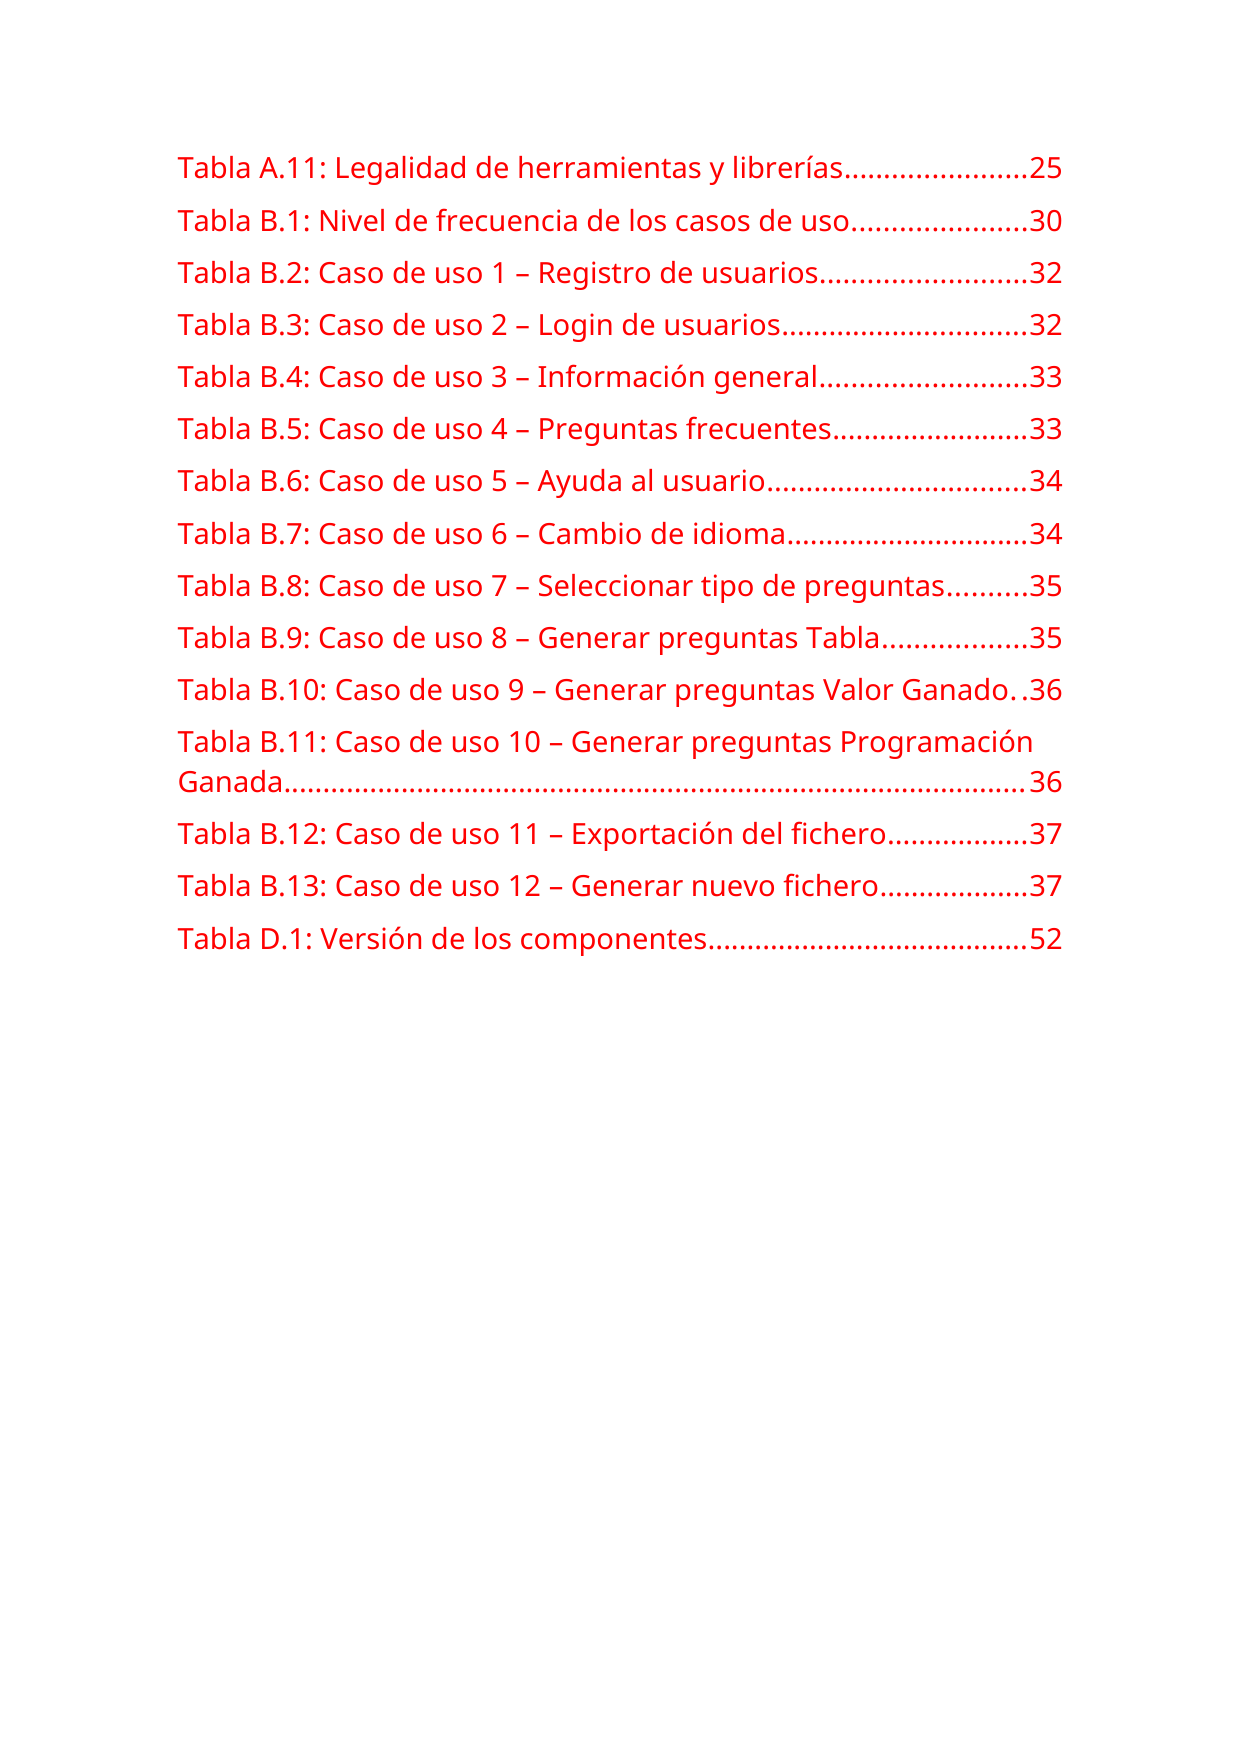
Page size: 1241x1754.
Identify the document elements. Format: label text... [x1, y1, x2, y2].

text Tabla B.11: Caso de uso 10 – Generar preguntas Programación Ganada 36 [177, 722, 1063, 801]
text Tabla B.13: Caso de uso 12 – Generar nuevo fichero 37 [177, 866, 1063, 905]
text Tabla B.12: Caso de uso 11 – Exportación del fichero 37 [177, 813, 1063, 853]
text Tabla D.1: Versión de los componentes 52 [177, 918, 1063, 958]
text Tabla B.5: Caso de uso 4 – Preguntas frecuentes 33 [177, 408, 1063, 448]
text Tabla B.7: Caso de uso 6 – Cambio de idioma 34 [177, 513, 1063, 553]
text Tabla A.11: Legalidad de herramientas y librerías 25 [177, 148, 1063, 187]
text Tabla B.1: Nivel de frecuencia de los casos de uso 30 [177, 200, 1063, 239]
text Tabla B.8: Caso de uso 7 – Seleccionar tipo de preguntas 35 [177, 565, 1063, 605]
text Tabla B.6: Caso de uso 5 – Ayuda al usuario 34 [177, 461, 1063, 500]
text Tabla B.3: Caso de uso 2 – Login de usuarios 32 [177, 304, 1063, 344]
text Tabla B.10: Caso de uso 9 – Generar preguntas Valor Ganado 36 [177, 669, 1063, 709]
text Tabla B.2: Caso de uso 1 – Registro de usuarios 32 [177, 252, 1063, 292]
text Tabla B.4: Caso de uso 3 – Información general 33 [177, 356, 1063, 396]
text Tabla B.9: Caso de uso 8 – Generar preguntas Tabla 35 [177, 617, 1063, 657]
